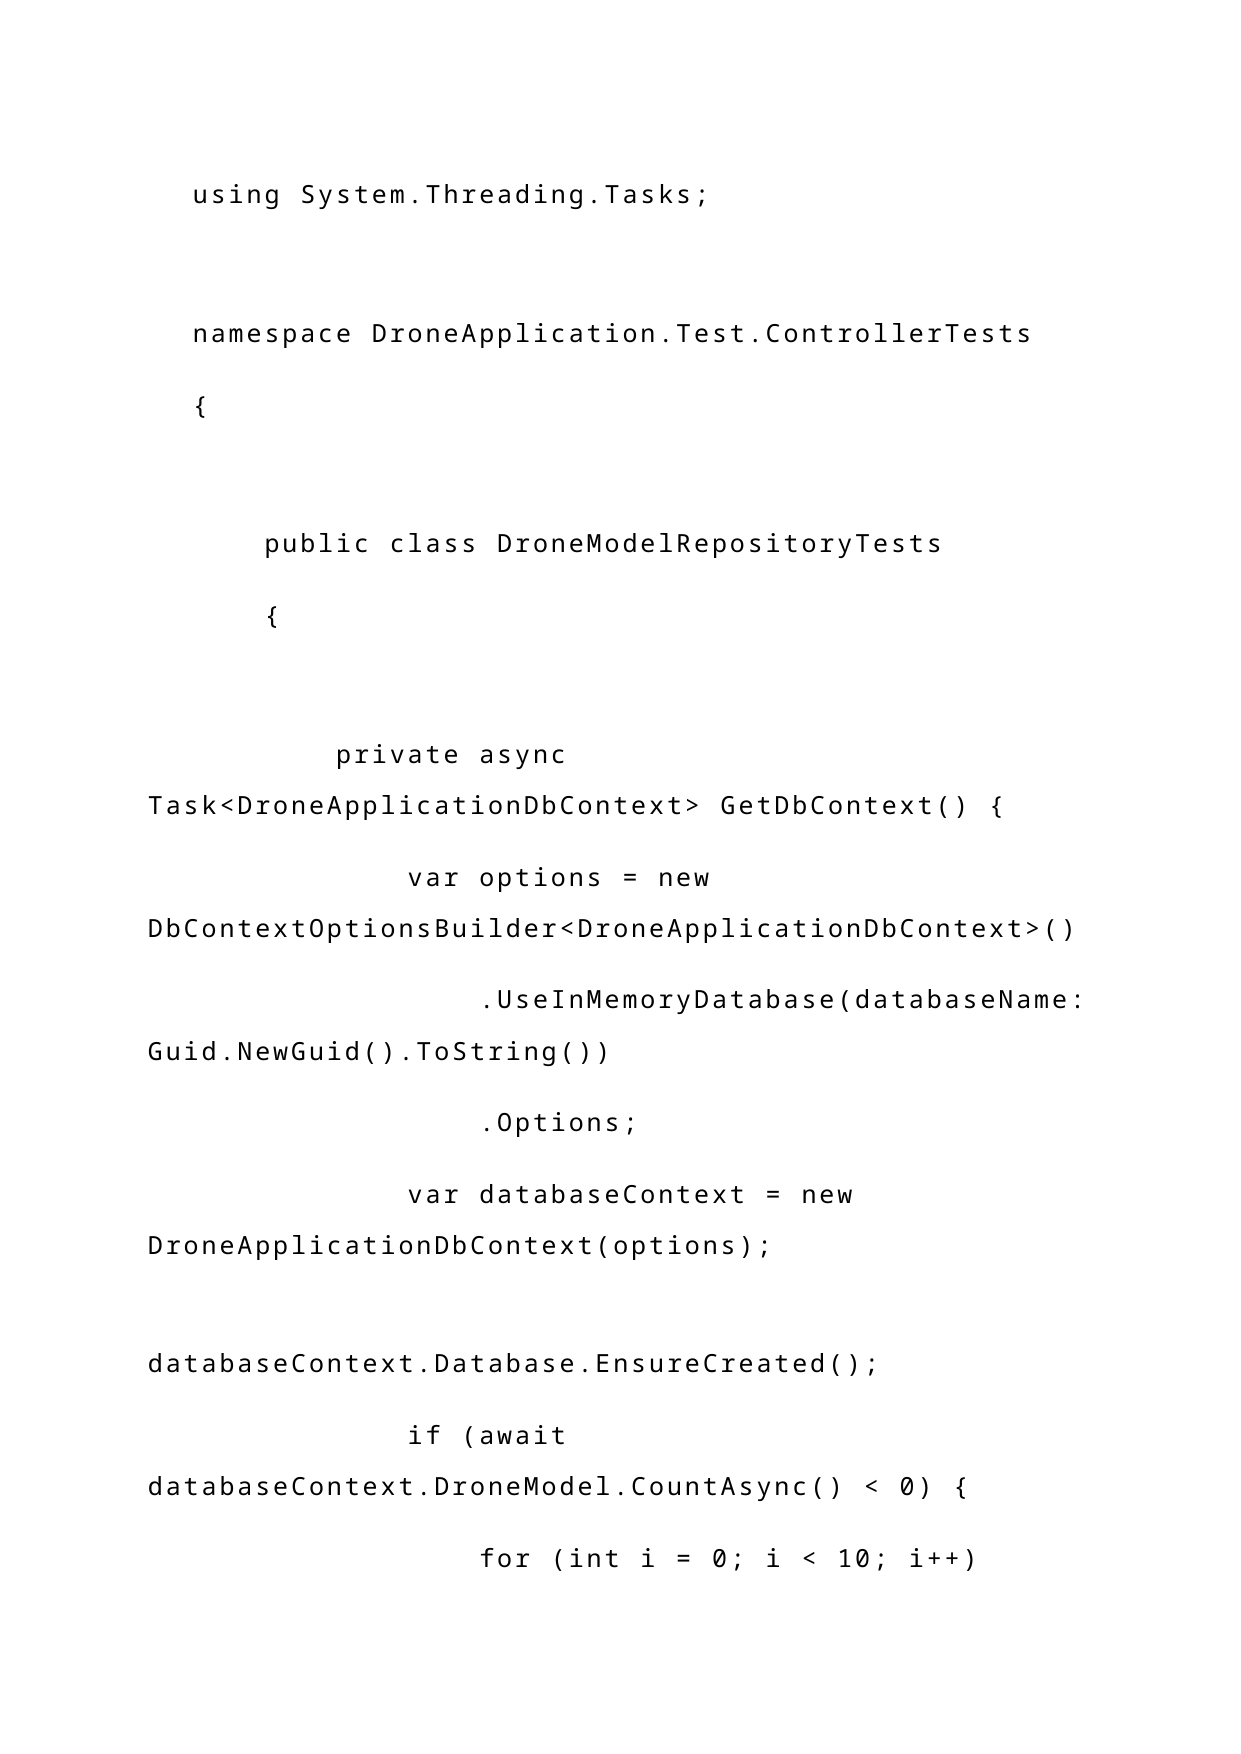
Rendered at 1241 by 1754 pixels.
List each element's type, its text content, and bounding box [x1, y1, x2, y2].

text { [148, 598, 1092, 632]
text .Options; [148, 1105, 1092, 1139]
text public class DroneModelRepositoryTests [148, 526, 1092, 560]
text namespace DroneApplication.Test.ControllerTests [148, 316, 1092, 350]
text using System.Threading.Tasks; [148, 177, 1092, 211]
text .UseInMemoryDatabase(databaseName: Guid.NewGuid().ToString()) [148, 982, 1092, 1067]
text databaseContext.Database.EnsureCreated(); [148, 1300, 1092, 1379]
text if (await databaseContext.DroneModel.CountAsync() < 0) { [148, 1417, 1092, 1502]
text private async Task<DroneApplicationDbContext> GetDbContext() { [148, 736, 1092, 821]
text var options = new DbContextOptionsBuilder<DroneApplicationDbContext>() [148, 859, 1092, 944]
text { [148, 387, 1092, 422]
text for (int i = 0; i < 10; i++) [148, 1540, 1092, 1574]
text var databaseContext = new DroneApplicationDbContext(options); [148, 1177, 1092, 1262]
